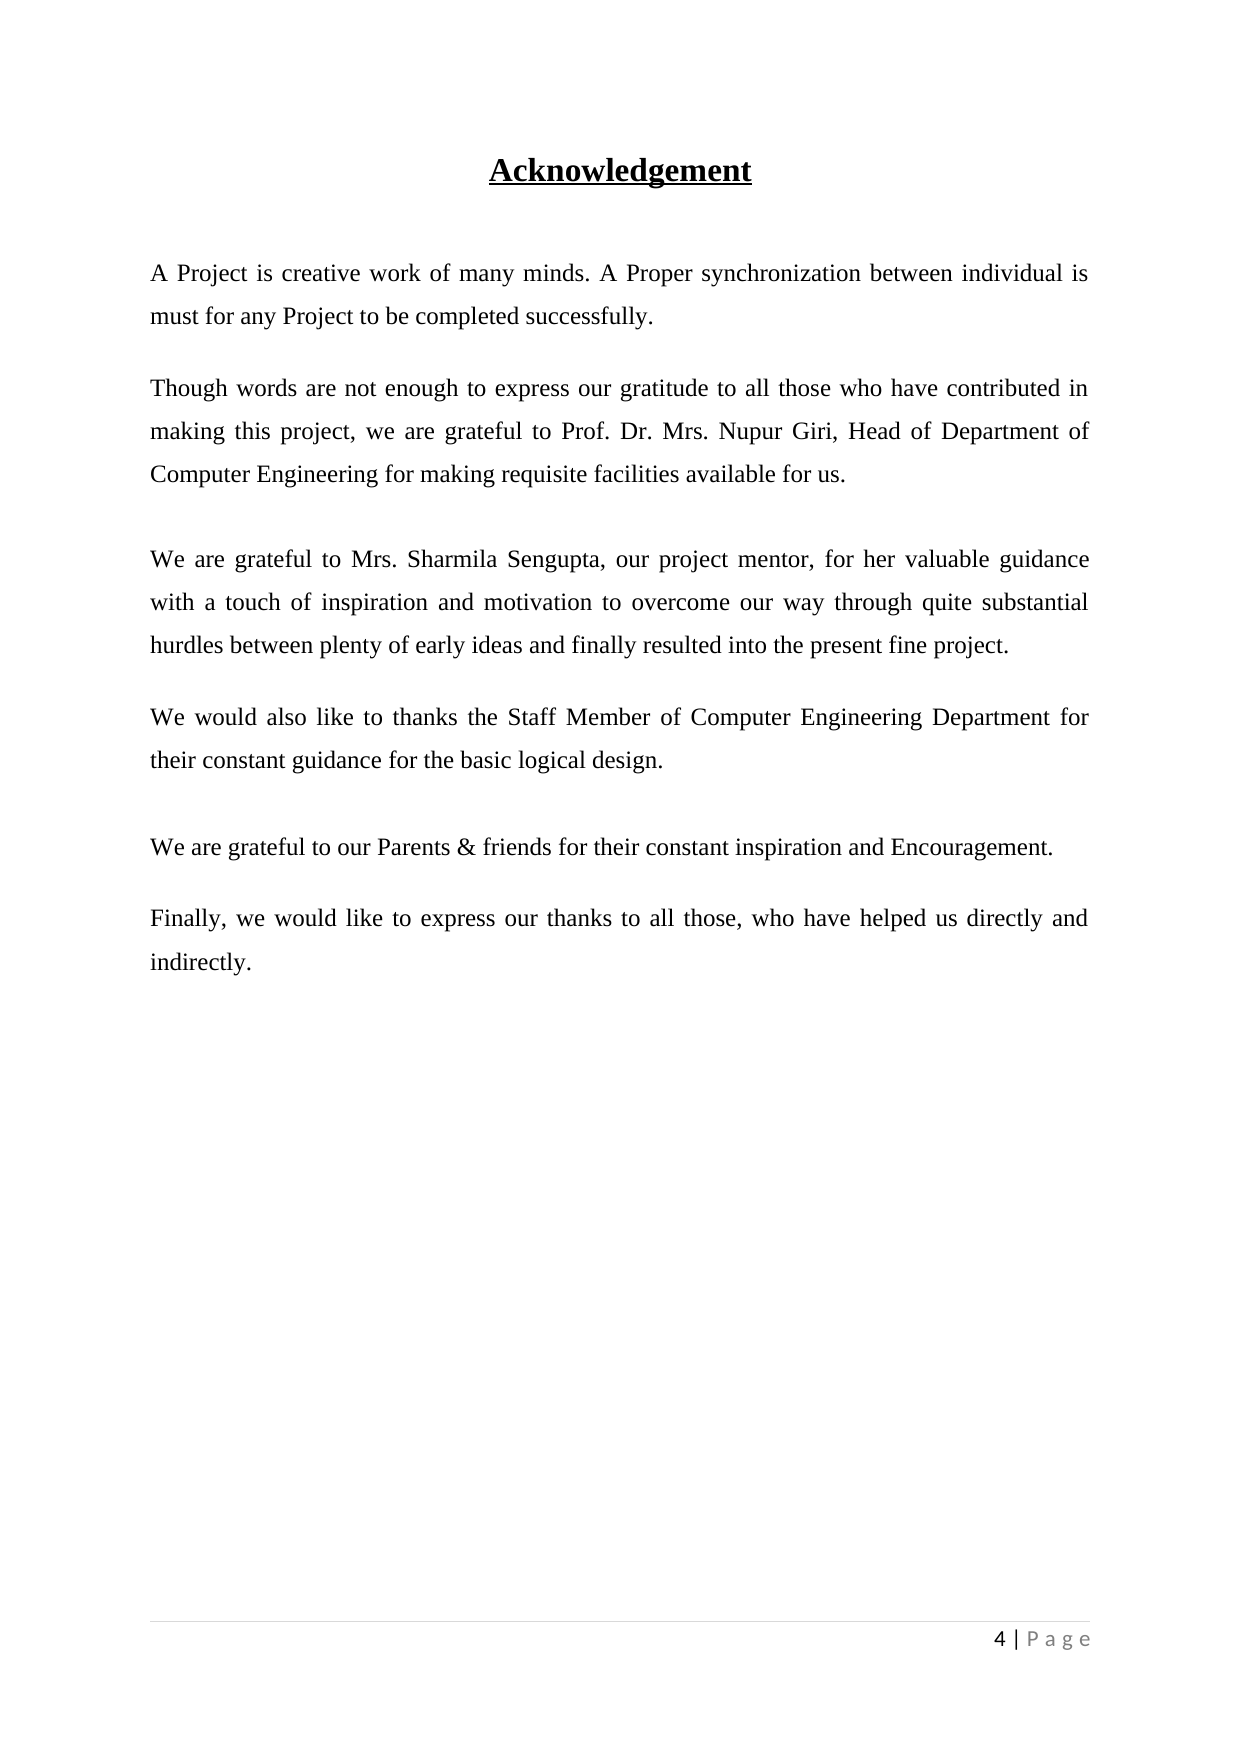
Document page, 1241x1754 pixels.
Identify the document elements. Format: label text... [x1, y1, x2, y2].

text Acknowledgement [150, 150, 1090, 188]
text We would also like to thanks the Staff Member of Computer Engineering Department for their constant guidance for the basic logical design. [150, 702, 1090, 774]
text A Project is creative work of many minds. A Proper synchronization between individual is must for any Project to be completed successfully. [150, 258, 1090, 330]
text We are grateful to Mrs. Sharmila Sengupta, our project mentor, for her valuable guidance with a touch of inspiration and motivation to overcome our way through quite substantial hurdles between plenty of early ideas and finally resulted into the present fine project. [150, 544, 1090, 659]
text Though words are not enough to express our gratitude to all those who have contributed in making this project, we are grateful to Prof. Dr. Mrs. Nupur Giri, Head of Department of Computer Engineering for making requisite facilities available for us. [150, 373, 1090, 488]
text Finally, we would like to express our thanks to all those, who have helped us directly and indirectly. [150, 903, 1090, 975]
text We are grateful to our Parents & friends for their constant inspiration and Encouragement. [150, 832, 1090, 860]
